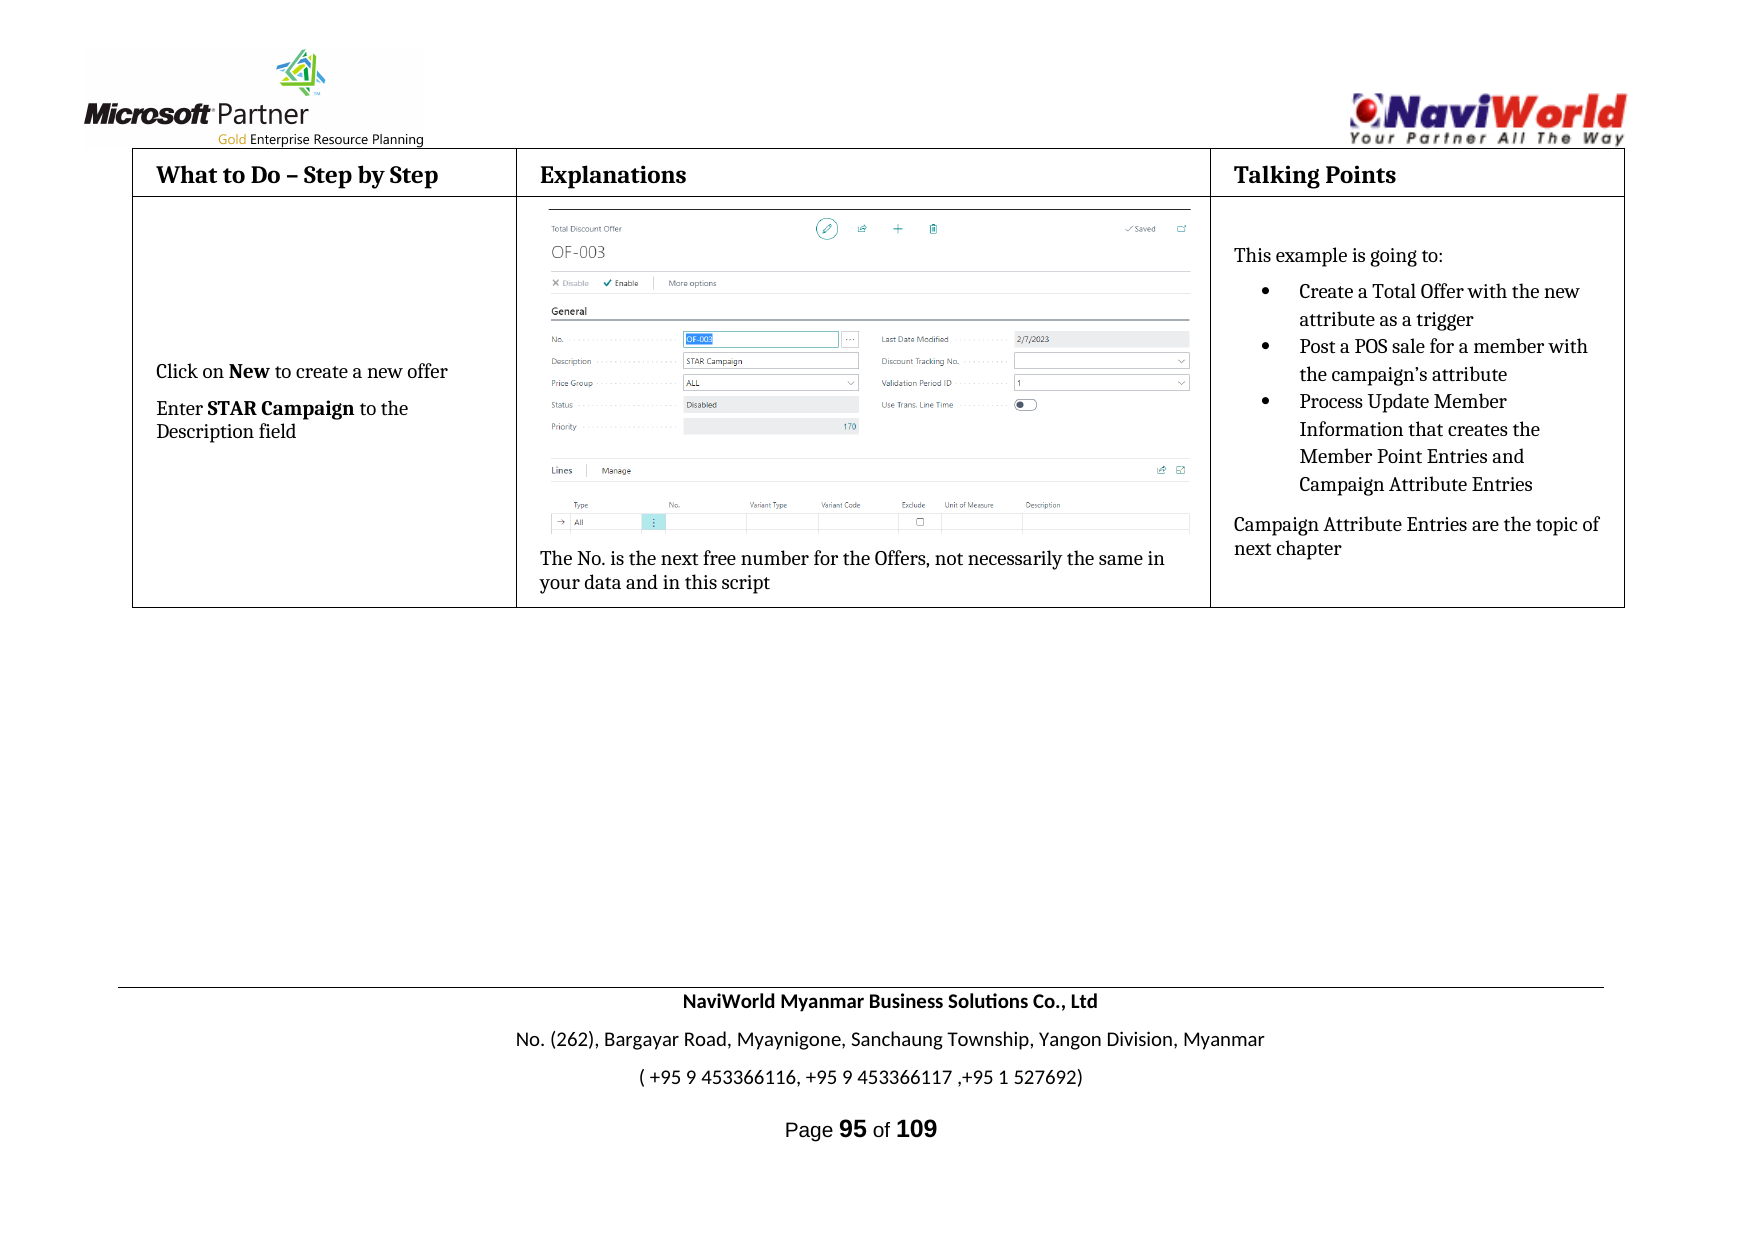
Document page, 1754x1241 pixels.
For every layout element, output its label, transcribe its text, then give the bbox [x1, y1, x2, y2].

table_cell This example is going to: Create a Total Offer with the new attribute as a trigger Post a POS sale for a member with the campaign’s attribute Process Update Member Information that creates the Member Point Entries and Campaign Attribute Entries Campaign Attribute Entries are the topic of next chapter [1211, 197, 1624, 607]
table_header Explanations [517, 149, 1210, 196]
table_cell The No. is the next free number for the Offers, not necessarily the same in your data and in this script [517, 197, 1210, 607]
picture [548, 209, 1191, 534]
picture [83, 48, 425, 149]
table_header Talking Points [1211, 149, 1624, 196]
table_header What to Do – Step by Step [133, 149, 516, 196]
picture [1350, 92, 1628, 149]
table_cell Click on New to create a new offer Enter STAR Campaign to the Description field [133, 197, 516, 607]
